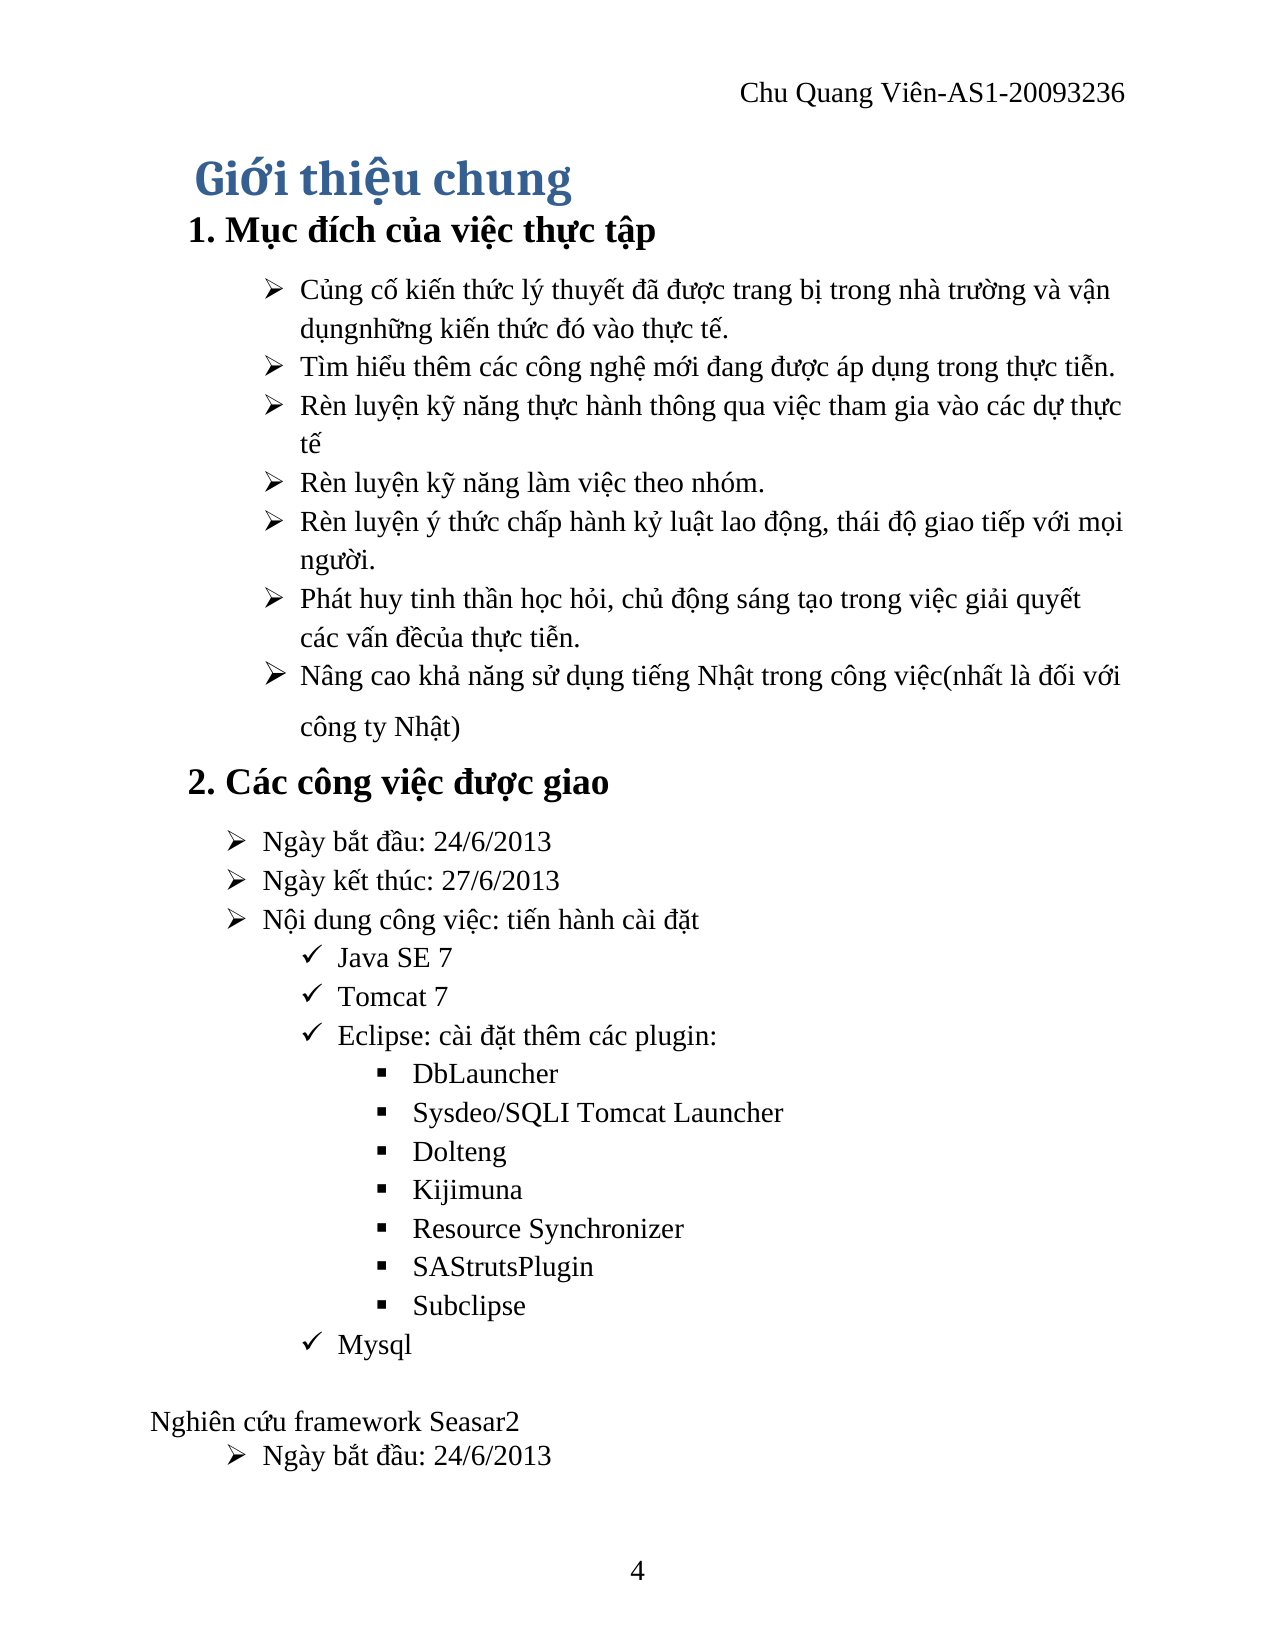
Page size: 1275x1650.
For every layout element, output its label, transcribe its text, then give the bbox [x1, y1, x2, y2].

subtitle Giới thiệu chung [195, 150, 1125, 207]
list Dolteng [375, 1134, 1125, 1167]
list Các công việc được giao [187, 760, 1125, 803]
list Phát huy tinh thần học hỏi, chủ động sáng tạo trong việc giải quyết các vấn đềcủa thực tiễn. [262, 581, 1125, 653]
list Mysql [300, 1327, 1125, 1361]
list Rèn luyện kỹ năng làm việc theo nhóm. [262, 465, 1125, 499]
list Tomcat 7 [300, 979, 1125, 1013]
text Nghiên cứu framework Seasar2 [150, 1404, 1125, 1438]
list Rèn luyện kỹ năng thực hành thông qua việc tham gia vào các dự thực tế [262, 388, 1125, 460]
list Ngày bắt đầu: 24/6/2013 [225, 1438, 1125, 1471]
list Nội dung công việc: tiến hành cài đặt [225, 902, 1125, 935]
list Ngày bắt đầu: 24/6/2013 [225, 824, 1125, 858]
list Ngày kết thúc: 27/6/2013 [225, 863, 1125, 897]
list SAStrutsPlugin [375, 1249, 1125, 1283]
list Eclipse: cài đặt thêm các plugin: [300, 1018, 1125, 1051]
list Củng cố kiến thức lý thuyết đã được trang bị trong nhà trường và vận dụngnhững kiến thức đó vào thực tế. [262, 272, 1125, 344]
list Nâng cao khả năng sử dụng tiếng Nhật trong công việc(nhất là đối với công ty Nhật) [262, 658, 1125, 743]
list Rèn luyện ý thức chấp hành kỷ luật lao động, thái độ giao tiếp với mọi người. [262, 504, 1125, 576]
list Tìm hiểu thêm các công nghệ mới đang được áp dụng trong thực tiễn. [262, 349, 1125, 383]
list Subclipse [375, 1288, 1125, 1322]
list Java SE 7 [300, 940, 1125, 974]
list DbLauncher [375, 1056, 1125, 1090]
list Mục đích của việc thực tập [187, 207, 1125, 251]
list Resource Synchronizer [375, 1211, 1125, 1244]
list Kijimuna [375, 1172, 1125, 1206]
list Sysdeo/SQLI Tomcat Launcher [375, 1095, 1125, 1129]
